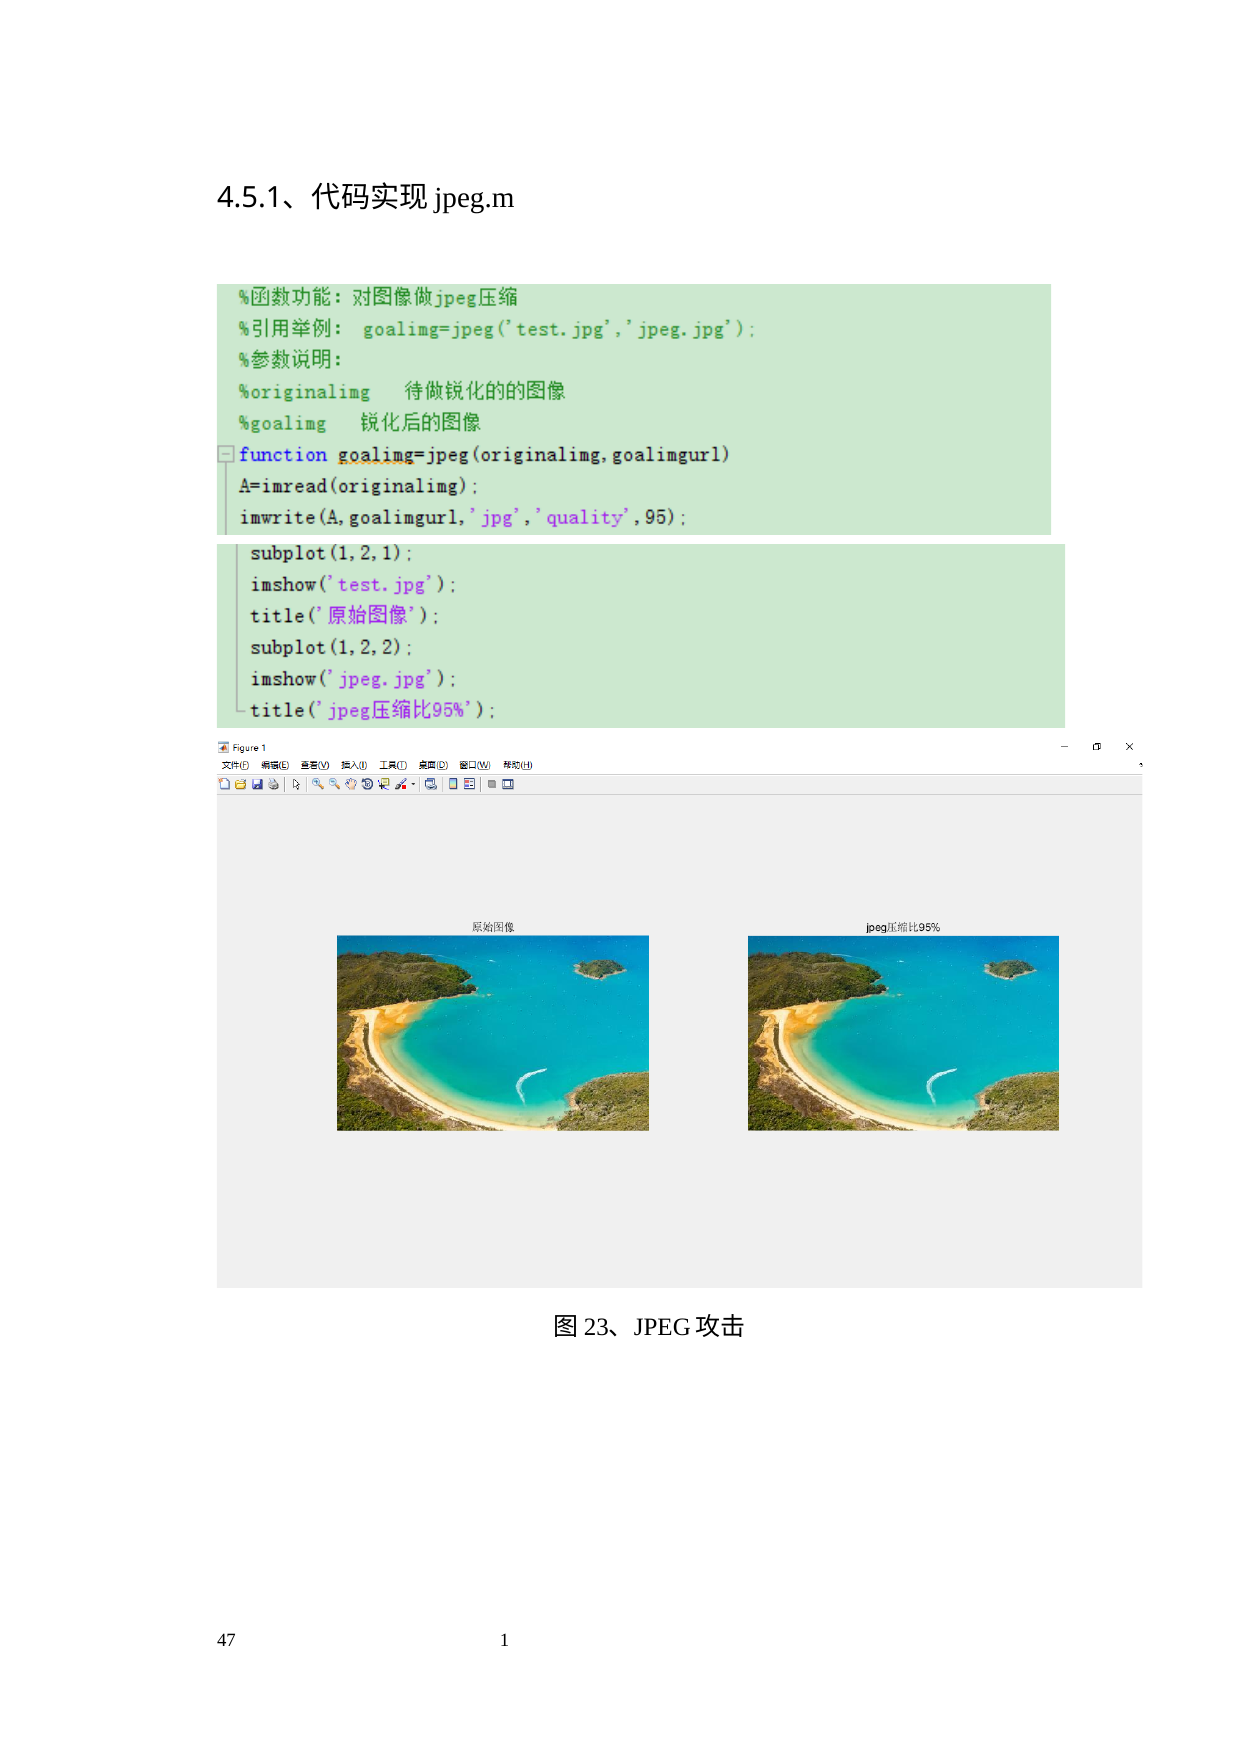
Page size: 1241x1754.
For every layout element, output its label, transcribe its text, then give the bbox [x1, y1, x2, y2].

text 图23、JPEG攻击 [217, 1292, 1082, 1357]
picture [216, 544, 1066, 728]
subtitle 4.5.1、代码实现jpeg.m [217, 162, 1082, 227]
picture [216, 284, 1052, 535]
picture [216, 739, 1143, 1288]
